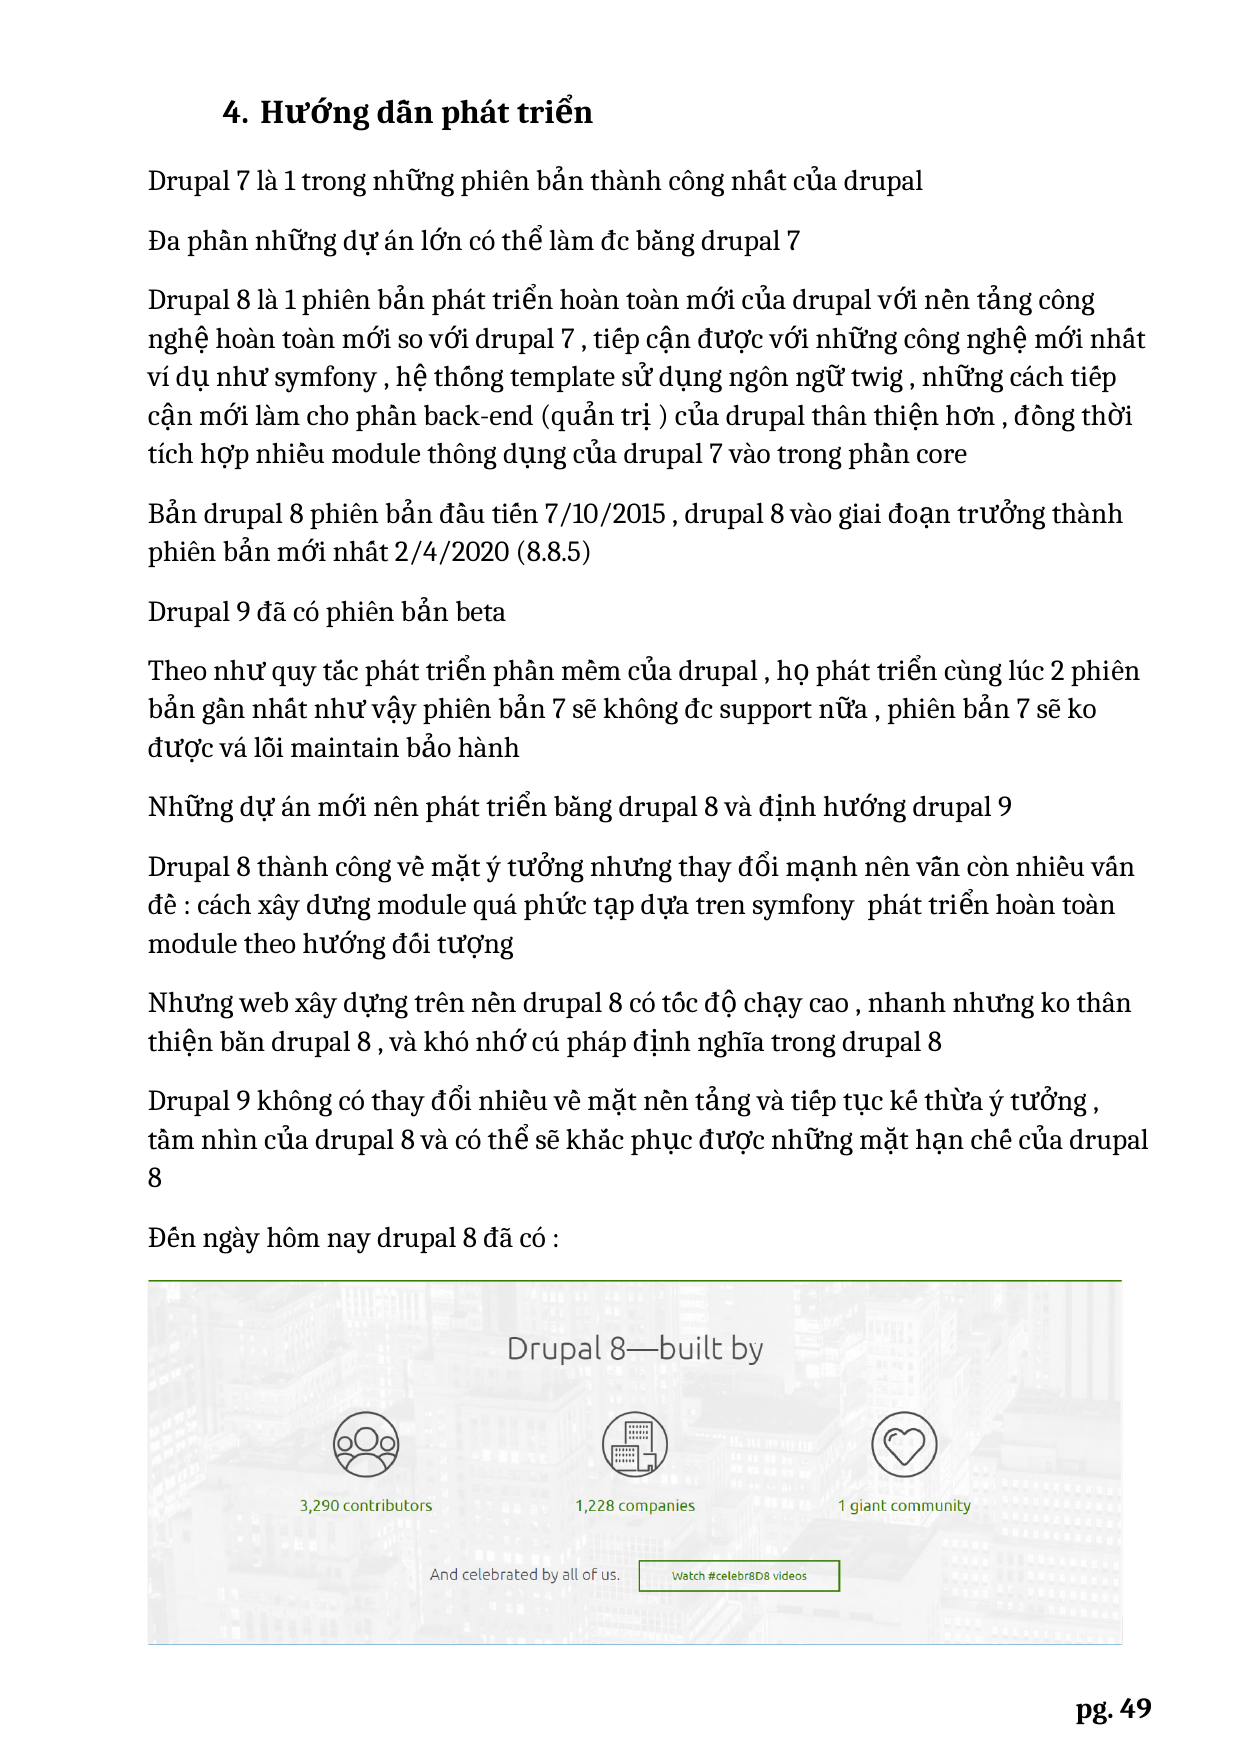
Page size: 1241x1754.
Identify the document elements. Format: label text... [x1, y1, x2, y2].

text Những dự án mới nên phát triển bằng drupal 8 và định hướng drupal 9 [148, 791, 1152, 824]
text Drupal 8 là 1 phiên bản phát triển hoàn toàn mới của drupal với nền tảng công nghệ hoàn toàn mới so với drupal 7 , tiếp cận được với những công nghệ mới nhất ví dụ như symfony , hệ thống template sử dụng ngôn ngữ twig , những cách tiếp cận mới làm cho phần back-end (quản trị ) của drupal thân thiện hơn , đồng thời tích hợp nhiều module thông dụng của drupal 7 vào trong phần core [148, 283, 1152, 471]
text Đến ngày hôm nay drupal 8 đã có : [148, 1221, 1152, 1254]
text Drupal 9 không có thay đổi nhiều về mặt nền tảng và tiếp tục kế thừa ý tưởng , tầm nhìn của drupal 8 và có thể sẽ khắc phục được những mặt hạn chế của drupal 8 [148, 1084, 1152, 1195]
text Drupal 9 đã có phiên bản beta [148, 595, 1152, 628]
text Nhưng web xây dựng trên nền drupal 8 có tốc độ chạy cao , nhanh nhưng ko thân thiện bằn drupal 8 , và khó nhớ cú pháp định nghĩa trong drupal 8 [148, 986, 1152, 1058]
picture [147, 1280, 1123, 1645]
text Drupal 7 là 1 trong những phiên bản thành công nhất của drupal [148, 164, 1152, 198]
list Hướng dẫn phát triển [223, 94, 1152, 132]
text Theo như quy tắc phát triển phần mềm của drupal , họ phát triển cùng lúc 2 phiên bản gần nhất như vậy phiên bản 7 sẽ không đc support nữa , phiên bản 7 sẽ ko được vá lỗi maintain bảo hành [148, 654, 1152, 765]
text Bản drupal 8 phiên bản đầu tiến 7/10/2015 , drupal 8 vào giai đoạn trưởng thành phiên bản mới nhất 2/4/2020 (8.8.5) [148, 497, 1152, 569]
text Drupal 8 thành công về mặt ý tưởng nhưng thay đổi mạnh nên vẫn còn nhiều vấn đề : cách xây dưng module quá phức tạp dựa tren symfony phát triển hoàn toàn module theo hướng đối tượng [148, 850, 1152, 961]
text Đa phần những dự án lớn có thể làm đc bằng drupal 7 [148, 224, 1152, 257]
